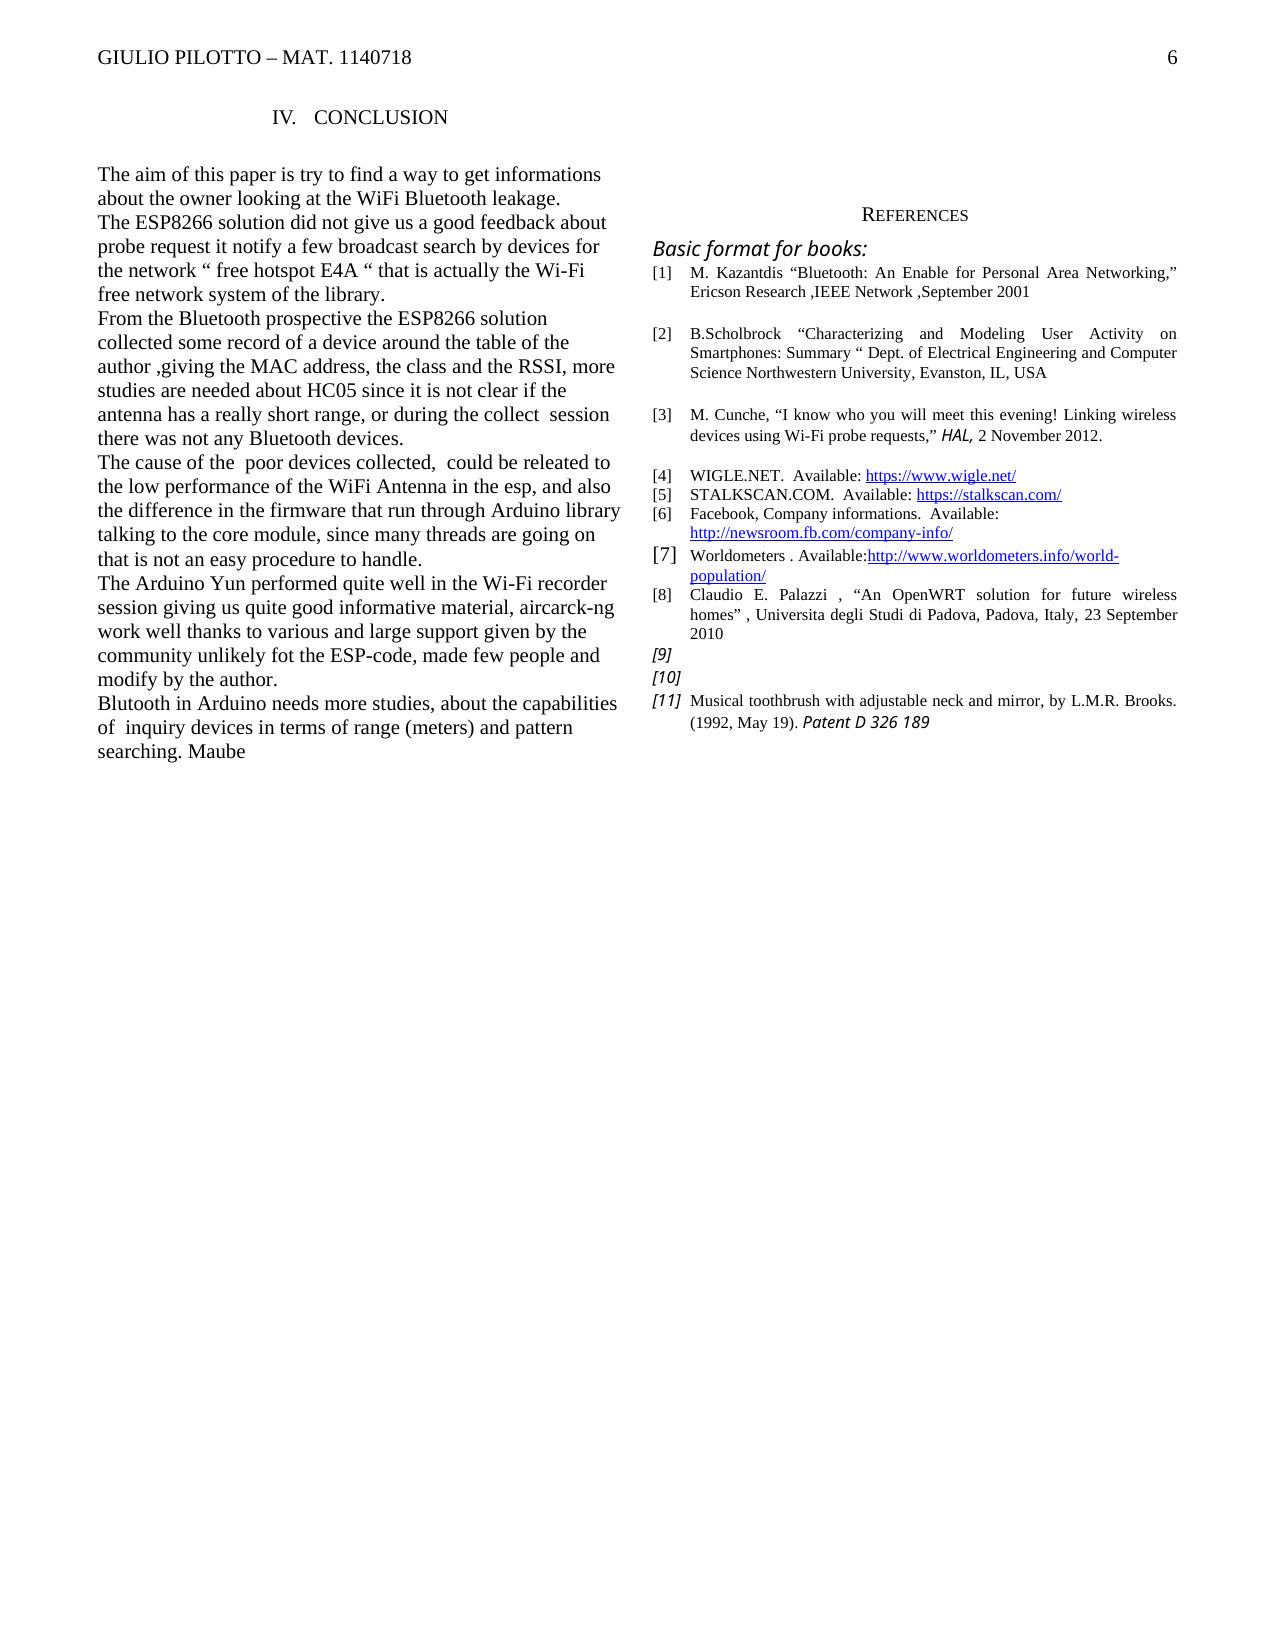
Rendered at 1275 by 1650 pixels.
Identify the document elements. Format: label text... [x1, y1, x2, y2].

text Worldometers . Available:http://www.worldometers.info/world-population/ [652, 542, 1177, 585]
text B.Scholbrock “Characterizing and Modeling User Activity on Smartphones: Summary “ Dept. of Electrical Engineering and Computer Science Northwestern University, Evanston, IL, USA [652, 324, 1177, 382]
text WIGLE.NET. Available: https://www.wigle.net/ [652, 465, 1177, 484]
text The cause of the poor devices collected, could be releated to the low performance of the WiFi Antenna in the esp, and also the difference in the firmware that run through Arduino library talking to the core module, since many threads are going on that is not an easy procedure to handle. [97, 450, 622, 571]
text Musical toothbrush with adjustable neck and mirror, by L.M.R. Brooks. (1992, May 19). Patent D 326 189 [652, 688, 1177, 733]
text Claudio E. Palazzi , “An OpenWRT solution for future wireless homes” , Universita degli Studi di Padova, Padova, Italy, 23 September 2010 [652, 585, 1177, 643]
text The Arduino Yun performed quite well in the Wi-Fi recorder session giving us quite good informative material, aircarck-ng work well thanks to various and large support given by the community unlikely fot the ESP-code, made few people and modify by the author. [97, 571, 622, 691]
text Blutooth in Arduino needs more studies, about the capabilities of inquiry devices in terms of range (meters) and pattern searching. Maube [97, 691, 622, 763]
text The aim of this paper is try to find a way to get informations about the owner looking at the WiFi Bluetooth leakage. [97, 161, 622, 209]
text From the Bluetooth prospective the ESP8266 solution collected some record of a device around the table of the author ,giving the MAC address, the class and the RSSI, more studies are needed about HC05 since it is not clear if the antenna has a really short range, or during the collect session there was not any Bluetooth devices. [97, 306, 622, 450]
text Basic format for books: [652, 234, 1177, 263]
text References [652, 202, 1177, 226]
subtitle CONCLUSION [97, 105, 622, 129]
text The ESP8266 solution did not give us a good feedback about probe request it notify a few broadcast search by devices for the network “ free hotspot E4A “ that is actually the Wi-Fi free network system of the library. [97, 209, 622, 306]
text Facebook, Company informations. Available: http://newsroom.fb.com/company-info/ [652, 504, 1177, 542]
text STALKSCAN.COM. Available: https://stalkscan.com/ [652, 484, 1177, 504]
text M. Cunche, “I know who you will meet this evening! Linking wireless devices using Wi-Fi probe requests,” HAL, 2 November 2012. [652, 404, 1177, 446]
text M. Kazantdis “Bluetooth: An Enable for Personal Area Networking,” Ericson Research ,IEEE Network ,September 2001 [652, 263, 1177, 301]
